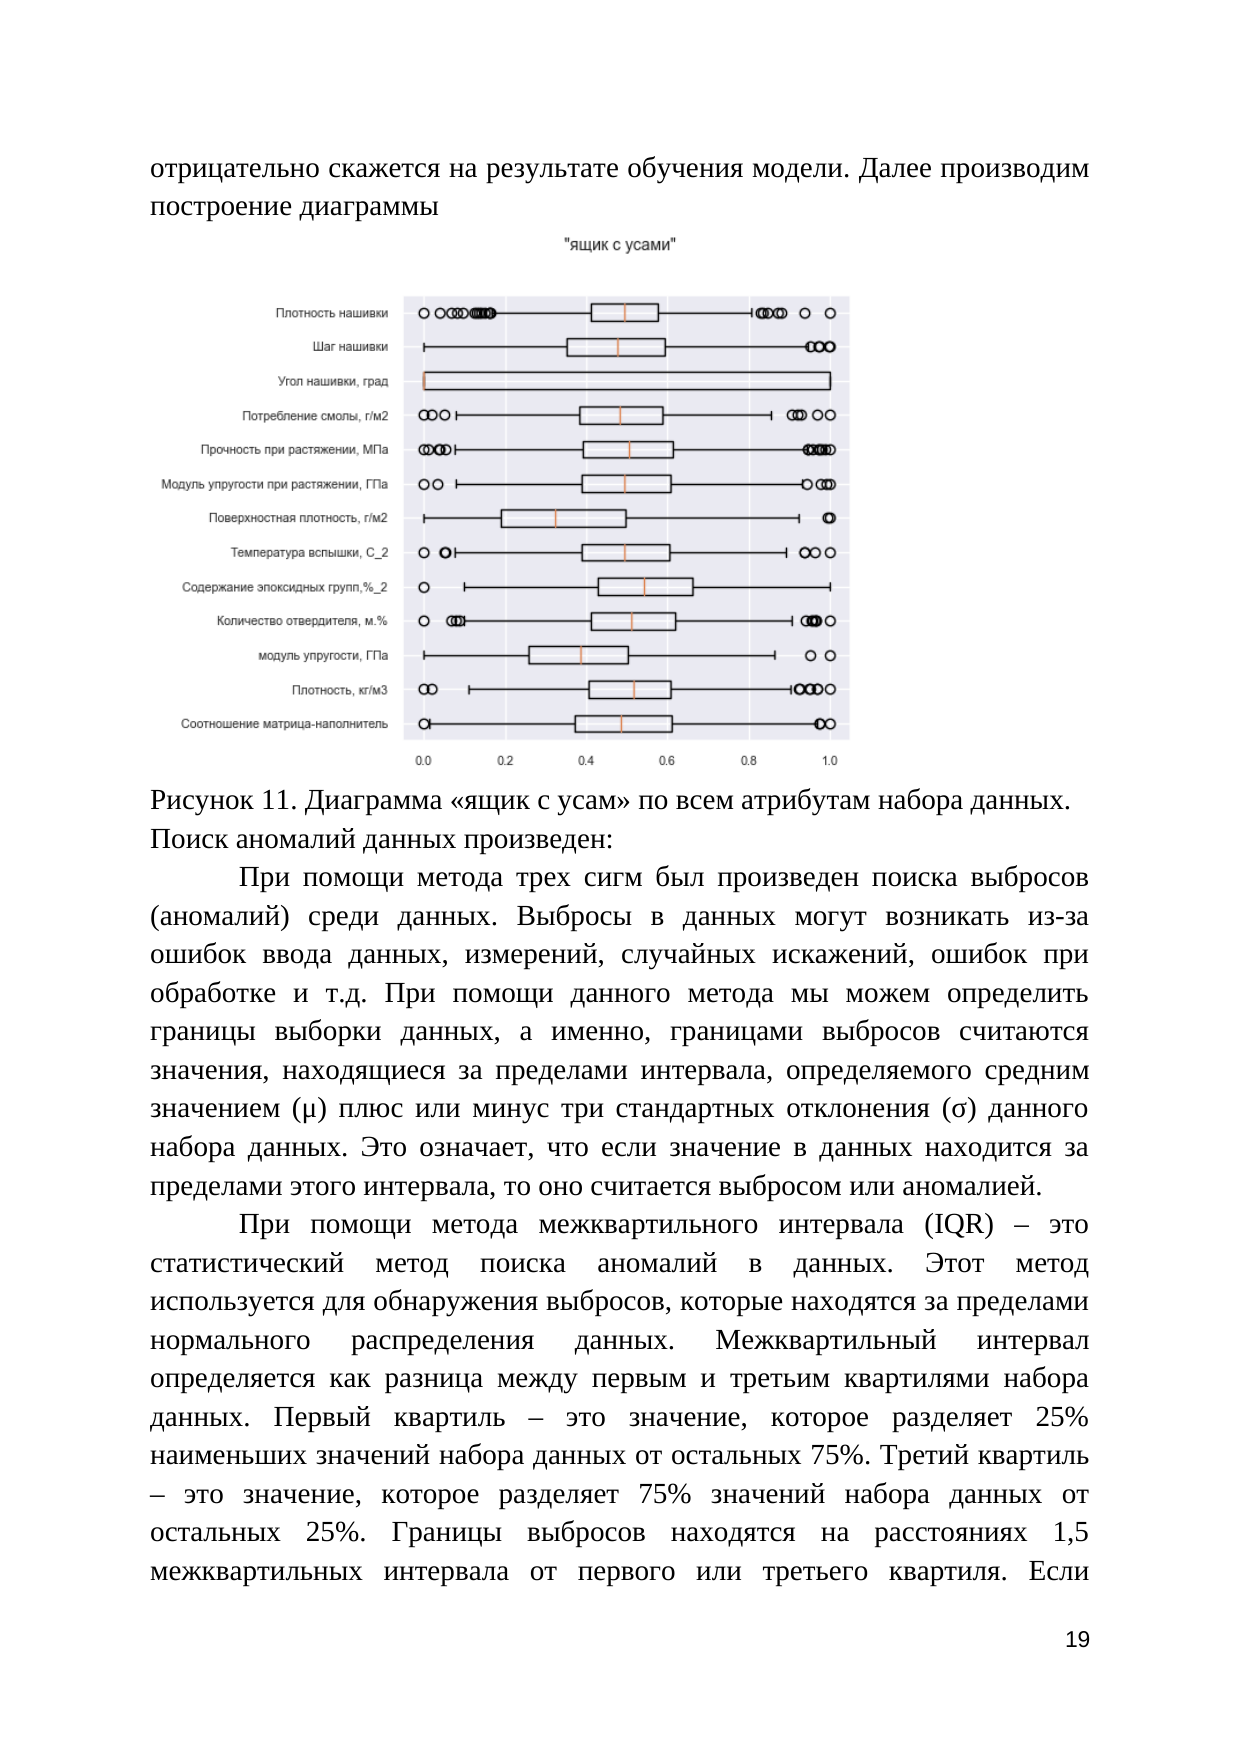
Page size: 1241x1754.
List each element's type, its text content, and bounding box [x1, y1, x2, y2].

picture [150, 227, 861, 779]
text При помощи метода трех сигм был произведен поиска выбросов (аномалий) среди данных. Выбросы в данных могут возникать из-за ошибок ввода данных, измерений, случайных искажений, ошибок при обработке и т.д. При помощи данного метода мы можем определить границы выборки данных, а именно, границами выбросов считаются значения, находящиеся за пределами интервала, определяемого средним значением (μ) плюс или минус три стандартных отклонения (σ) данного набора данных. Это означает, что если значение в данных находится за пределами этого интервала, то оно считается выбросом или аномалией. [150, 859, 1090, 1201]
text Поиск аномалий данных произведен: [150, 821, 1090, 854]
text Рисунок 11. Диаграмма «ящик с усам» по всем атрибутам набора данных. [150, 782, 1090, 816]
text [150, 1206, 1090, 1587]
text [150, 150, 1090, 222]
